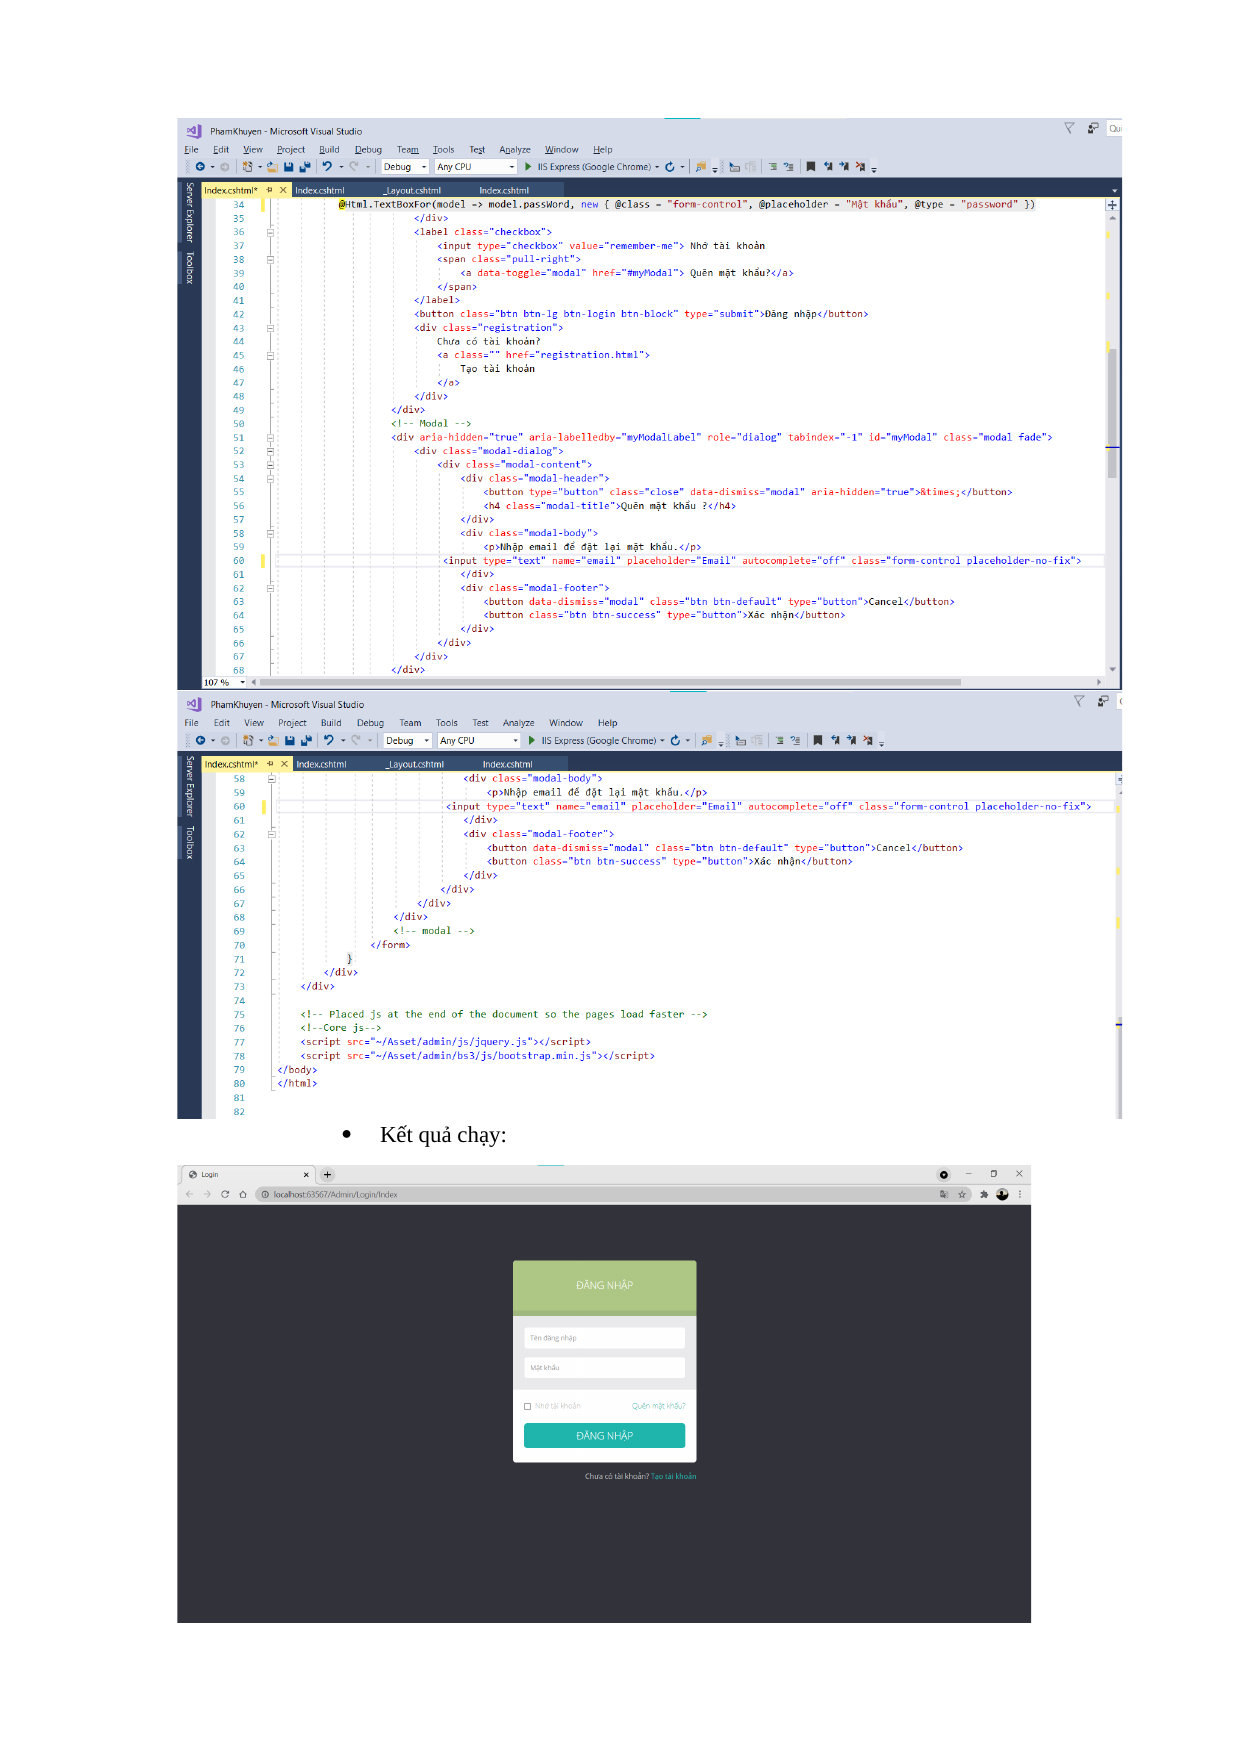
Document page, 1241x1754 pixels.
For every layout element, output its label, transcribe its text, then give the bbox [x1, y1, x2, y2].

picture [177, 1165, 1032, 1623]
picture [177, 118, 1123, 690]
picture [177, 691, 1123, 1119]
text Kết quả chạy: [343, 1121, 1122, 1147]
